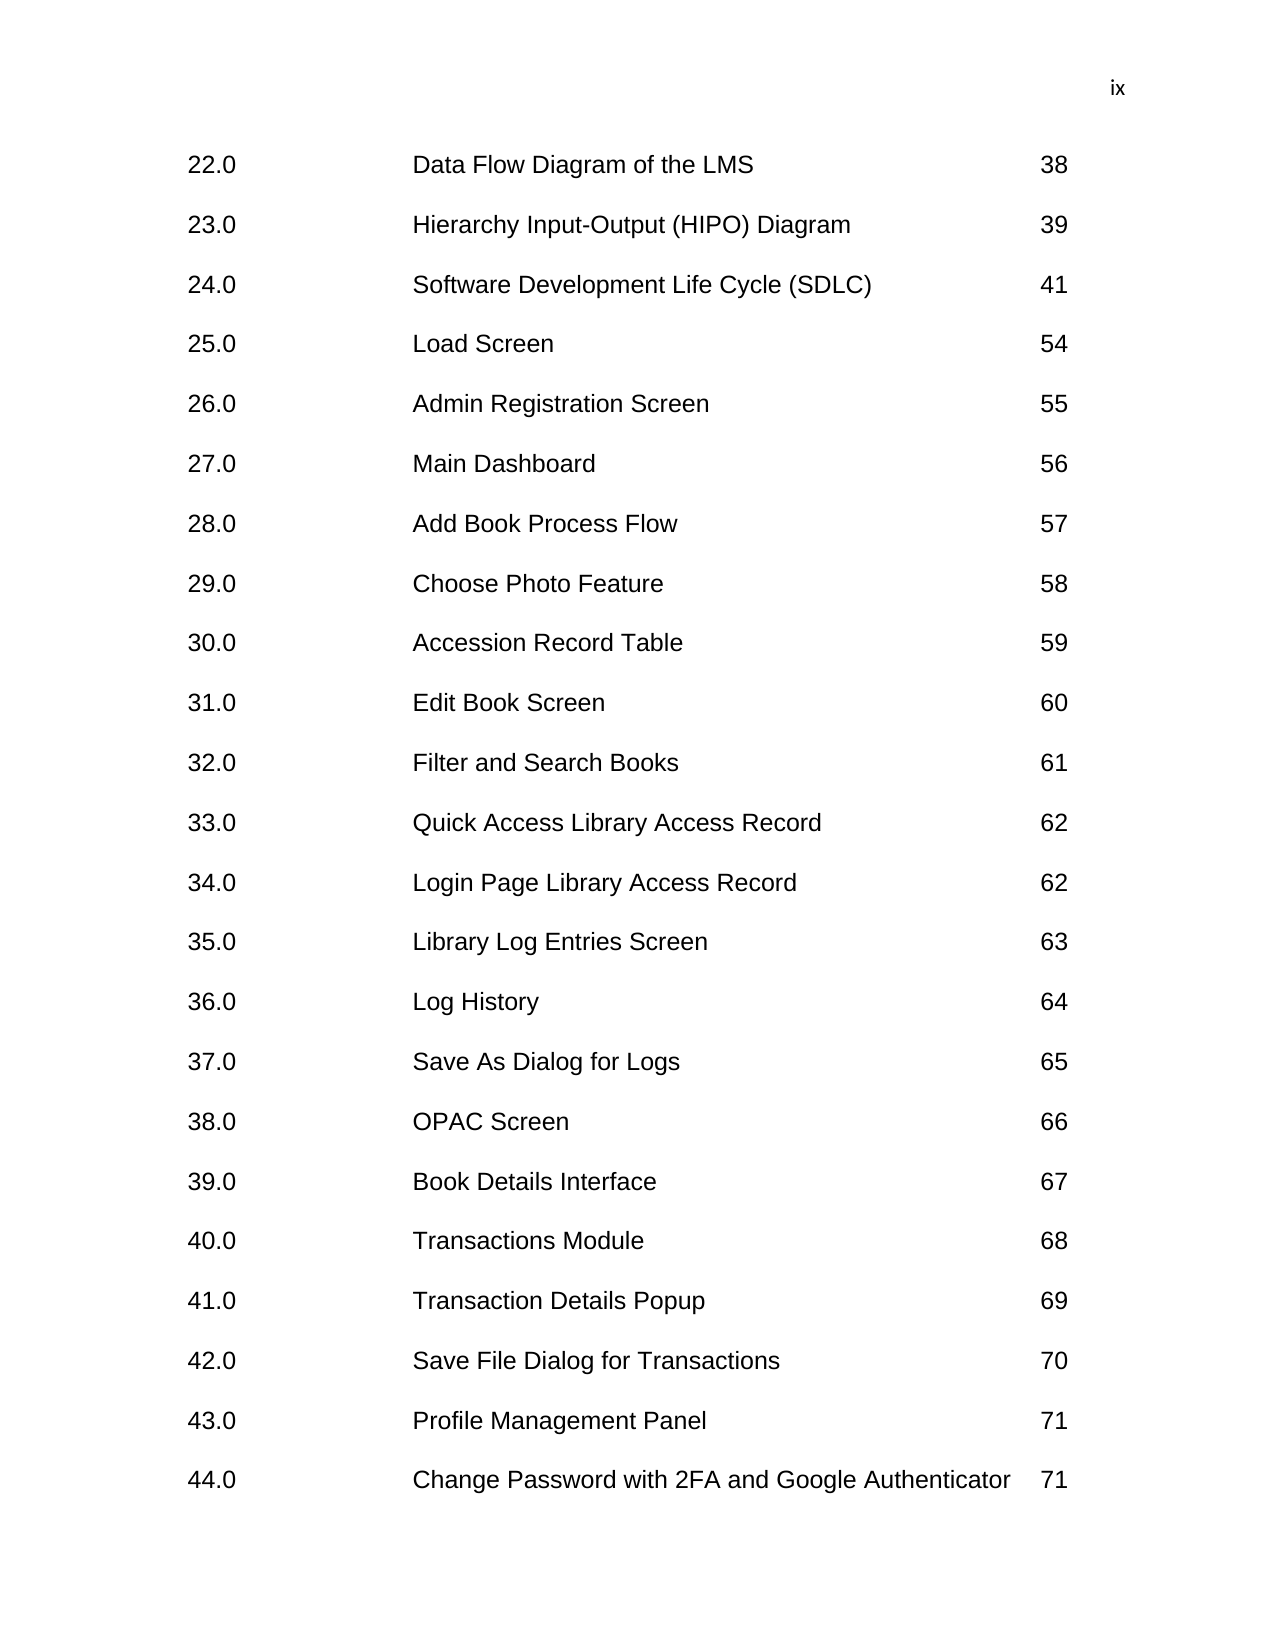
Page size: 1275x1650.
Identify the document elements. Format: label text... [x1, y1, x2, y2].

text 40.0 Transactions Module 68 [187, 1226, 1125, 1255]
text 24.0 Software Development Life Cycle (SDLC) 41 [187, 269, 1125, 298]
text 31.0 Edit Book Screen 60 [187, 688, 1125, 717]
text 36.0 Log History 64 [187, 987, 1125, 1016]
text 39.0 Book Details Interface 67 [187, 1166, 1125, 1195]
text 29.0 Choose Photo Feature 58 [187, 568, 1125, 597]
text 43.0 Profile Management Panel 71 [187, 1406, 1125, 1434]
text 28.0 Add Book Process Flow 57 [187, 509, 1125, 537]
text 30.0 Accession Record Table 59 [187, 628, 1125, 657]
text 44.0 Change Password with 2FA and Google Authenticator 71 [187, 1465, 1125, 1494]
text 33.0 Quick Access Library Access Record 62 [187, 808, 1125, 836]
text 41.0 Transaction Details Popup 69 [187, 1286, 1125, 1315]
text 32.0 Filter and Search Books 61 [187, 748, 1125, 777]
text 34.0 Login Page Library Access Record 62 [187, 867, 1125, 896]
text 38.0 OPAC Screen 66 [187, 1107, 1125, 1135]
text 35.0 Library Log Entries Screen 63 [187, 927, 1125, 956]
text 37.0 Save As Dialog for Logs 65 [187, 1047, 1125, 1076]
text 22.0 Data Flow Diagram of the LMS 38 [187, 150, 1125, 179]
text 25.0 Load Screen 54 [187, 329, 1125, 358]
text 23.0 Hierarchy Input-Output (HIPO) Diagram 39 [187, 210, 1125, 238]
text 26.0 Admin Registration Screen 55 [187, 389, 1125, 418]
text 42.0 Save File Dialog for Transactions 70 [187, 1346, 1125, 1374]
text 27.0 Main Dashboard 56 [187, 449, 1125, 478]
